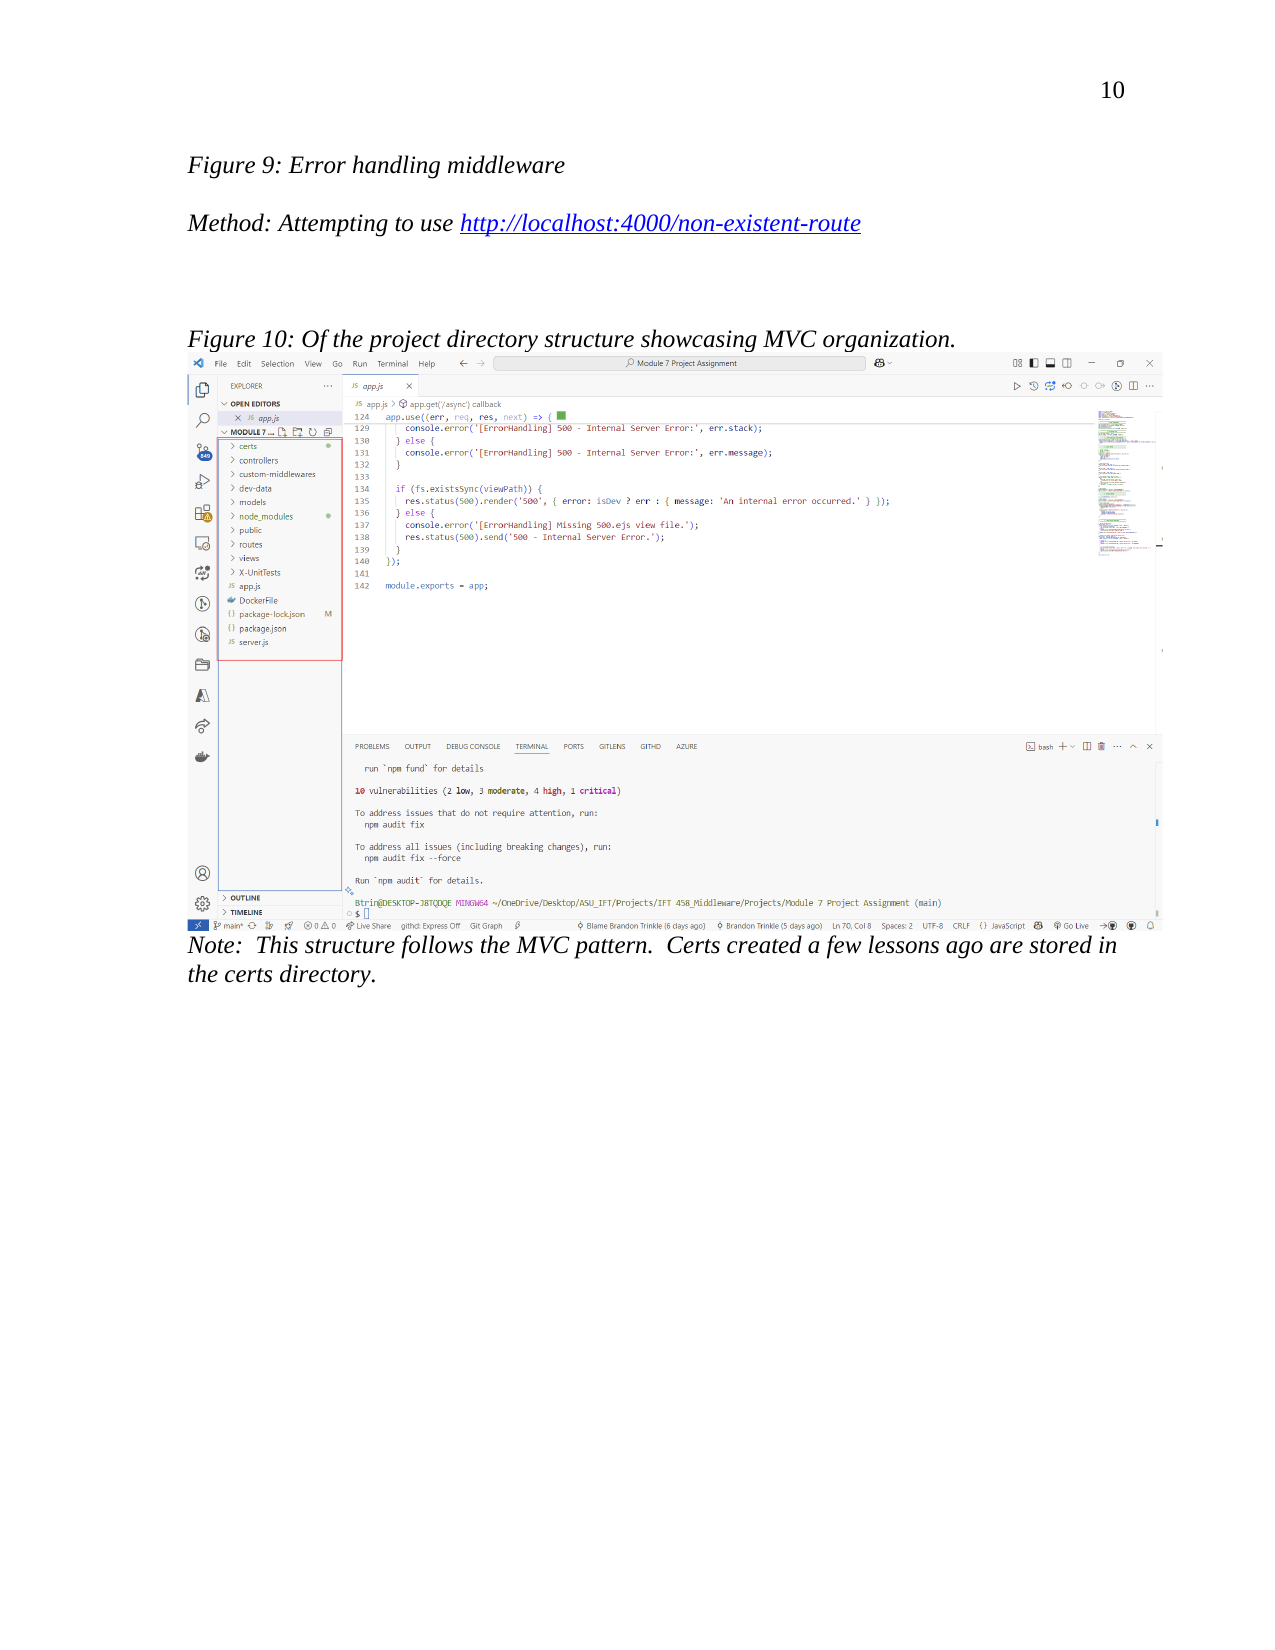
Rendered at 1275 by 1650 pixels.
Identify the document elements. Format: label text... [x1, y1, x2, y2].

list Figure 10: Of the project directory structure showcasing MVC organization. Note: This structure follows the MVC pattern. Certs created a few lessons ago are stored in the certs directory. [187, 931, 1125, 988]
text Figure 9: Error handling middleware [187, 150, 1125, 179]
text Method: Attempting to use http://localhost:4000/non-existent-route [187, 208, 1125, 237]
list Figure 10: Of the project directory structure showcasing MVC organization. Note: This structure follows the MVC pattern. Certs created a few lessons ago are stored in the certs directory. [187, 324, 1125, 352]
picture [187, 352, 1163, 931]
